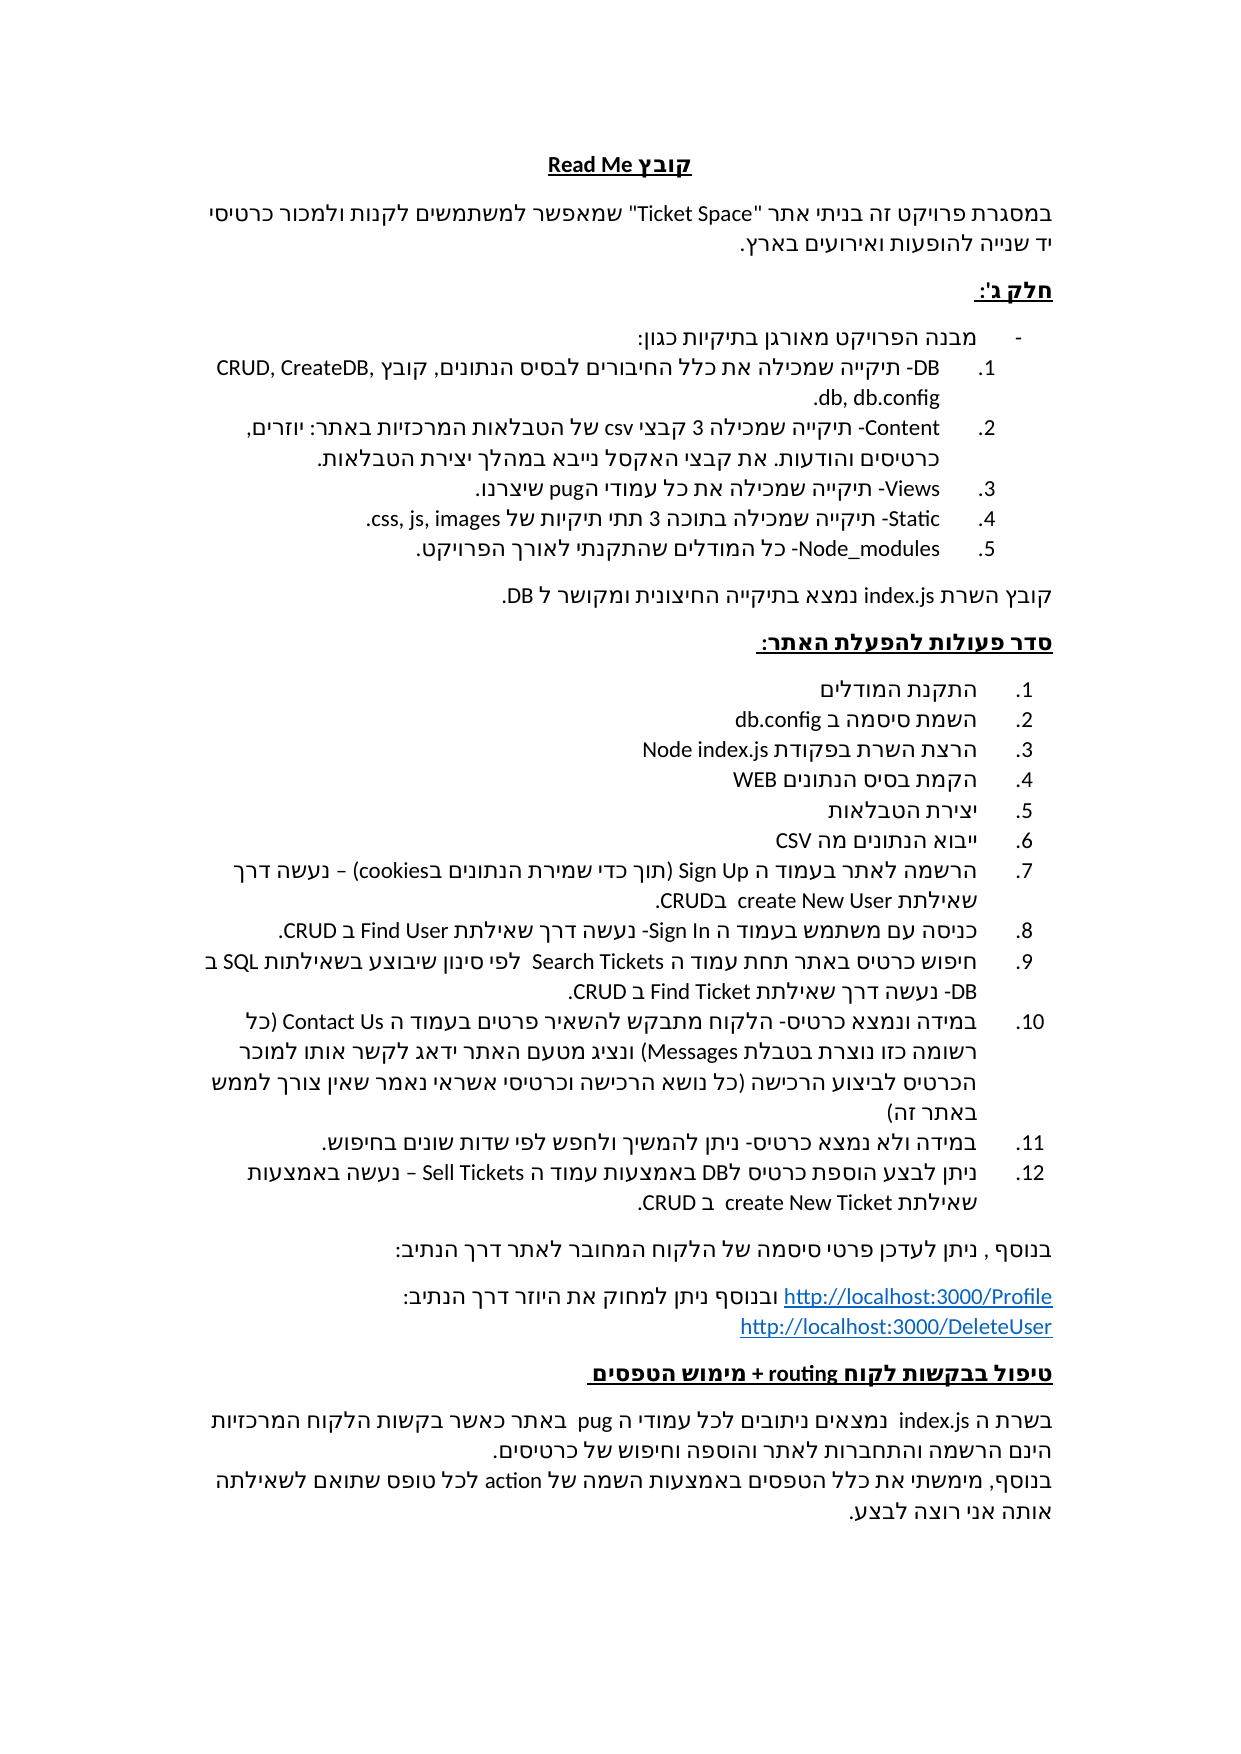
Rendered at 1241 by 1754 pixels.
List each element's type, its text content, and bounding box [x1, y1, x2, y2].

text בשרת ה index.js נמצאים ניתובים לכל עמודי ה pug באתר כאשר בקשות הלקוח המרכזיות הינם הרשמה והתחברות לאתר והוספה וחיפוש של כרטיסים. בנוסף, מימשתי את כלל הטפסים באמצעות השמה של action לכל טופס שתואם לשאילתה אותה אני רוצה לבצע. [187, 1406, 1053, 1525]
list הרצת השרת בפקודת Node index.js [187, 735, 1015, 763]
list הקמת בסיס הנתונים WEB [187, 766, 1015, 793]
list DB- תיקייה שמכילה את כלל החיבורים לבסיס הנתונים, קובץ CRUD, CreateDB, db, db.config. [187, 353, 978, 411]
list הרשמה לאתר בעמוד ה Sign Up (תוך כדי שמירת הנתונים בcookies) – נעשה דרך שאילתת create New User בCRUD. [187, 856, 1015, 914]
list Static- תיקייה שמכילה בתוכה 3 תתי תיקיות של css, js, images. [187, 504, 978, 532]
text בנוסף , ניתן לעדכן פרטי סיסמה של הלקוח המחובר לאתר דרך הנתיב: [187, 1235, 1053, 1263]
list התקנת המודלים [187, 675, 1015, 703]
list ניתן לבצע הוספת כרטיס לDB באמצעות עמוד ה Sell Tickets – נעשה באמצעות שאילתת create New Ticket ב CRUD. [187, 1158, 1015, 1216]
text חלק ג': [187, 276, 1053, 304]
list השמת סיסמה ב db.config [187, 705, 1015, 733]
text טיפול בבקשות לקוח routing + מימוש הטפסים [187, 1359, 1053, 1387]
text סדר פעולות להפעלת האתר: [187, 628, 1053, 656]
list יצירת הטבלאות [187, 796, 1015, 824]
list ייבוא הנתונים מה CSV [187, 826, 1015, 854]
list חיפוש כרטיס באתר תחת עמוד ה Search Tickets לפי סינון שיבוצע בשאילתות SQL בDB- נעשה דרך שאילתת Find Ticket ב CRUD. [187, 947, 1015, 1005]
list כניסה עם משתמש בעמוד ה Sign In- נעשה דרך שאילתת Find User ב CRUD. [187, 917, 1015, 944]
list במידה ונמצא כרטיס- הלקוח מתבקש להשאיר פרטים בעמוד ה Contact Us (כל רשומה כזו נוצרת בטבלת Messages) ונציג מטעם האתר ידאג לקשר אותו למוכר הכרטיס לביצוע הרכישה (כל נושא הרכישה וכרטיסי אשראי נאמר שאין צורך לממש באתר זה) [187, 1007, 1015, 1126]
list Node_modules- כל המודלים שהתקנתי לאורך הפרויקט. [187, 534, 978, 562]
text קובץ Read Me [187, 150, 1053, 178]
text http://localhost:3000/Profile ובנוסף ניתן למחוק את היוזר דרך הנתיב: http://localhost:3000/DeleteUser [187, 1282, 1053, 1340]
text קובץ השרת index.js נמצא בתיקייה החיצונית ומקושר ל DB. [187, 581, 1053, 609]
list מבנה הפרויקט מאורגן בתיקיות כגון: [187, 323, 1015, 351]
list במידה ולא נמצא כרטיס- ניתן להמשיך ולחפש לפי שדות שונים בחיפוש. [187, 1128, 1015, 1156]
list Content- תיקייה שמכילה 3 קבצי csv של הטבלאות המרכזיות באתר: יוזרים, כרטיסים והודעות. את קבצי האקסל נייבא במהלך יצירת הטבלאות. [187, 413, 978, 472]
text במסגרת פרויקט זה בניתי אתר "Ticket Space" שמאפשר למשתמשים לקנות ולמכור כרטיסי יד שנייה להופעות ואירועים בארץ. [187, 199, 1053, 257]
list Views- תיקייה שמכילה את כל עמודי הpug שיצרנו. [187, 474, 978, 502]
